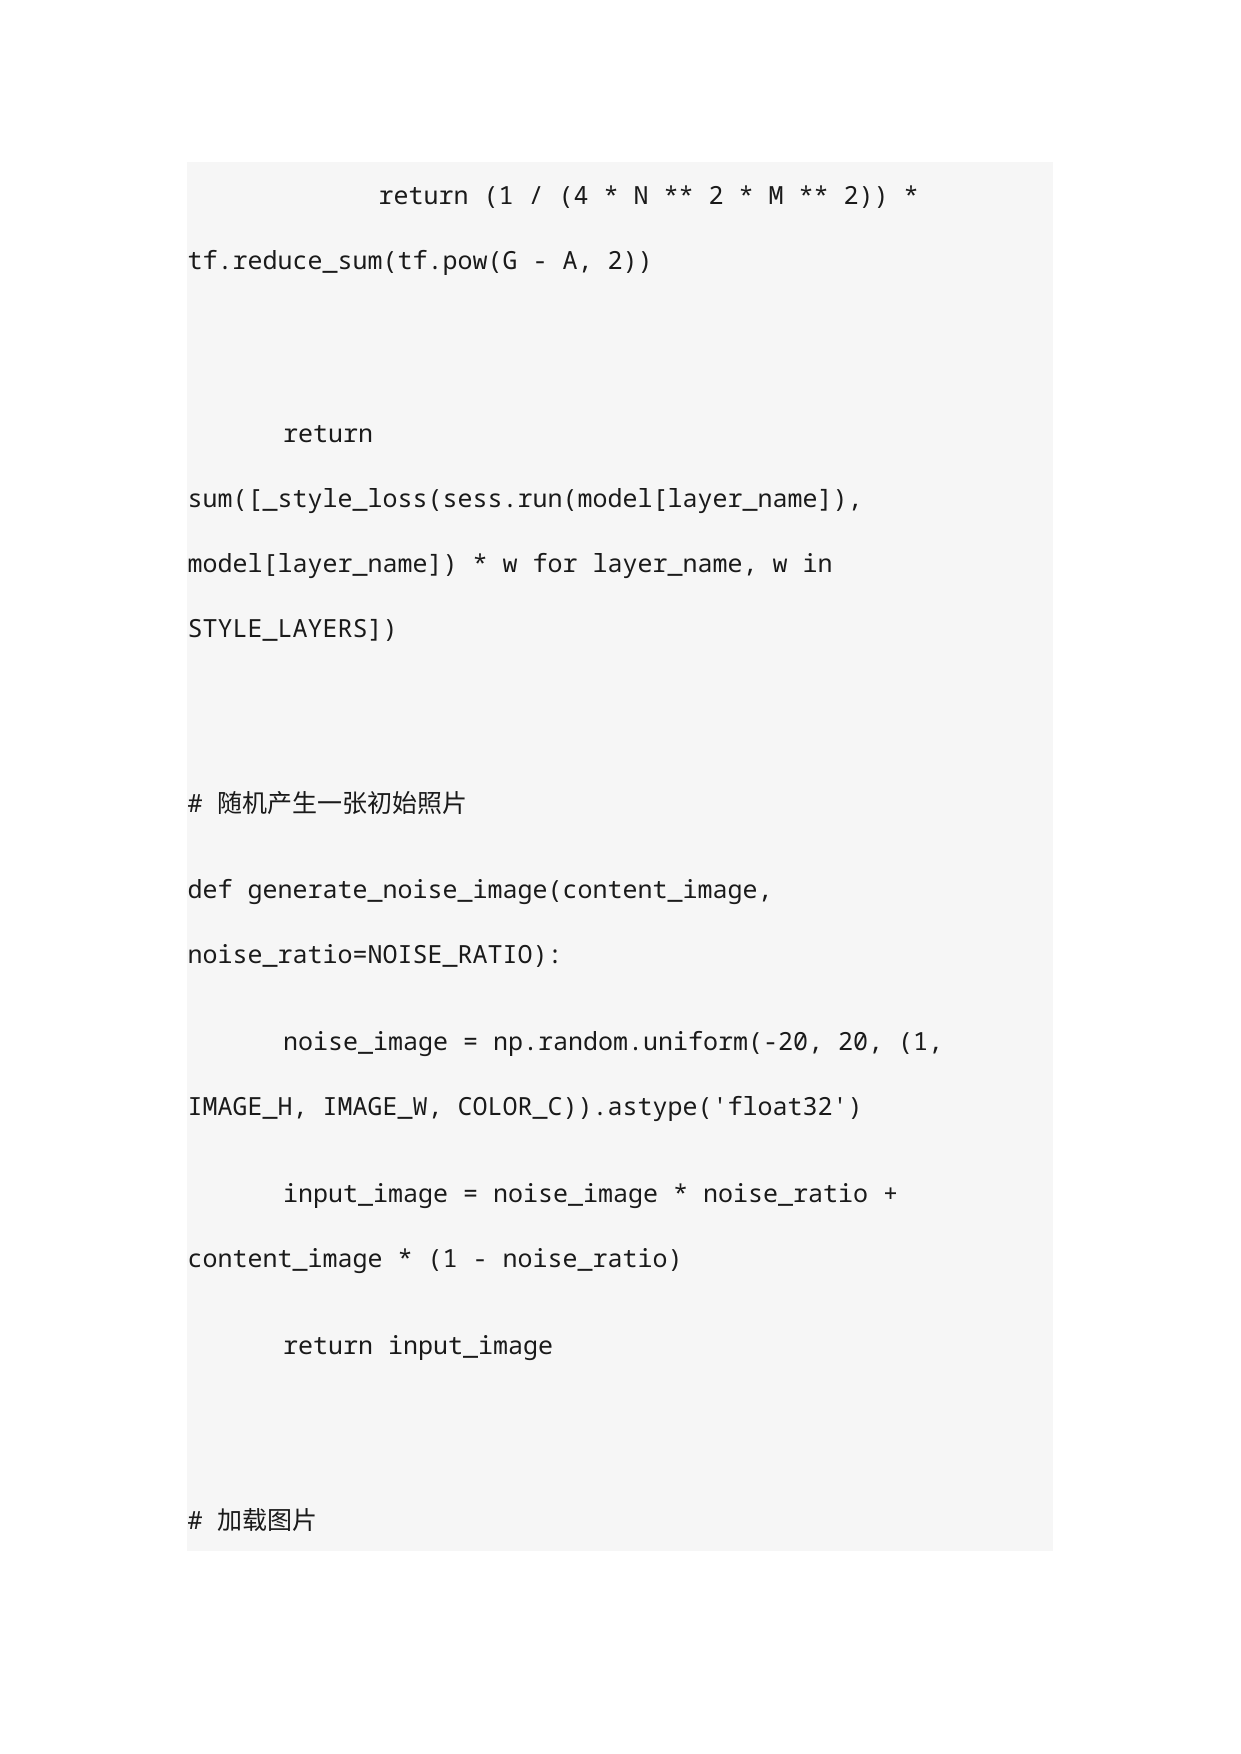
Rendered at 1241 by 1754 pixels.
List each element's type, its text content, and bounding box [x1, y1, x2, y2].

text # 加载图片 [187, 1486, 1053, 1551]
text noise_image = np.random.uniform(-20, 20, (1, IMAGE_H, IMAGE_W, COLOR_C)).astype('float32') [187, 1008, 1053, 1138]
text return input_image [187, 1312, 1053, 1377]
text # 随机产生一张初始照片 [187, 769, 1053, 834]
text return sum([_style_loss(sess.run(model[layer_name]), model[layer_name]) * w for layer_name, w in STYLE_LAYERS]) [187, 401, 1053, 661]
text return (1 / (4 * N ** 2 * M ** 2)) * tf.reduce_sum(tf.pow(G - A, 2)) [187, 162, 1053, 292]
text def generate_noise_image(content_image, noise_ratio=NOISE_RATIO): [187, 856, 1053, 986]
text input_image = noise_image * noise_ratio + content_image * (1 - noise_ratio) [187, 1160, 1053, 1290]
